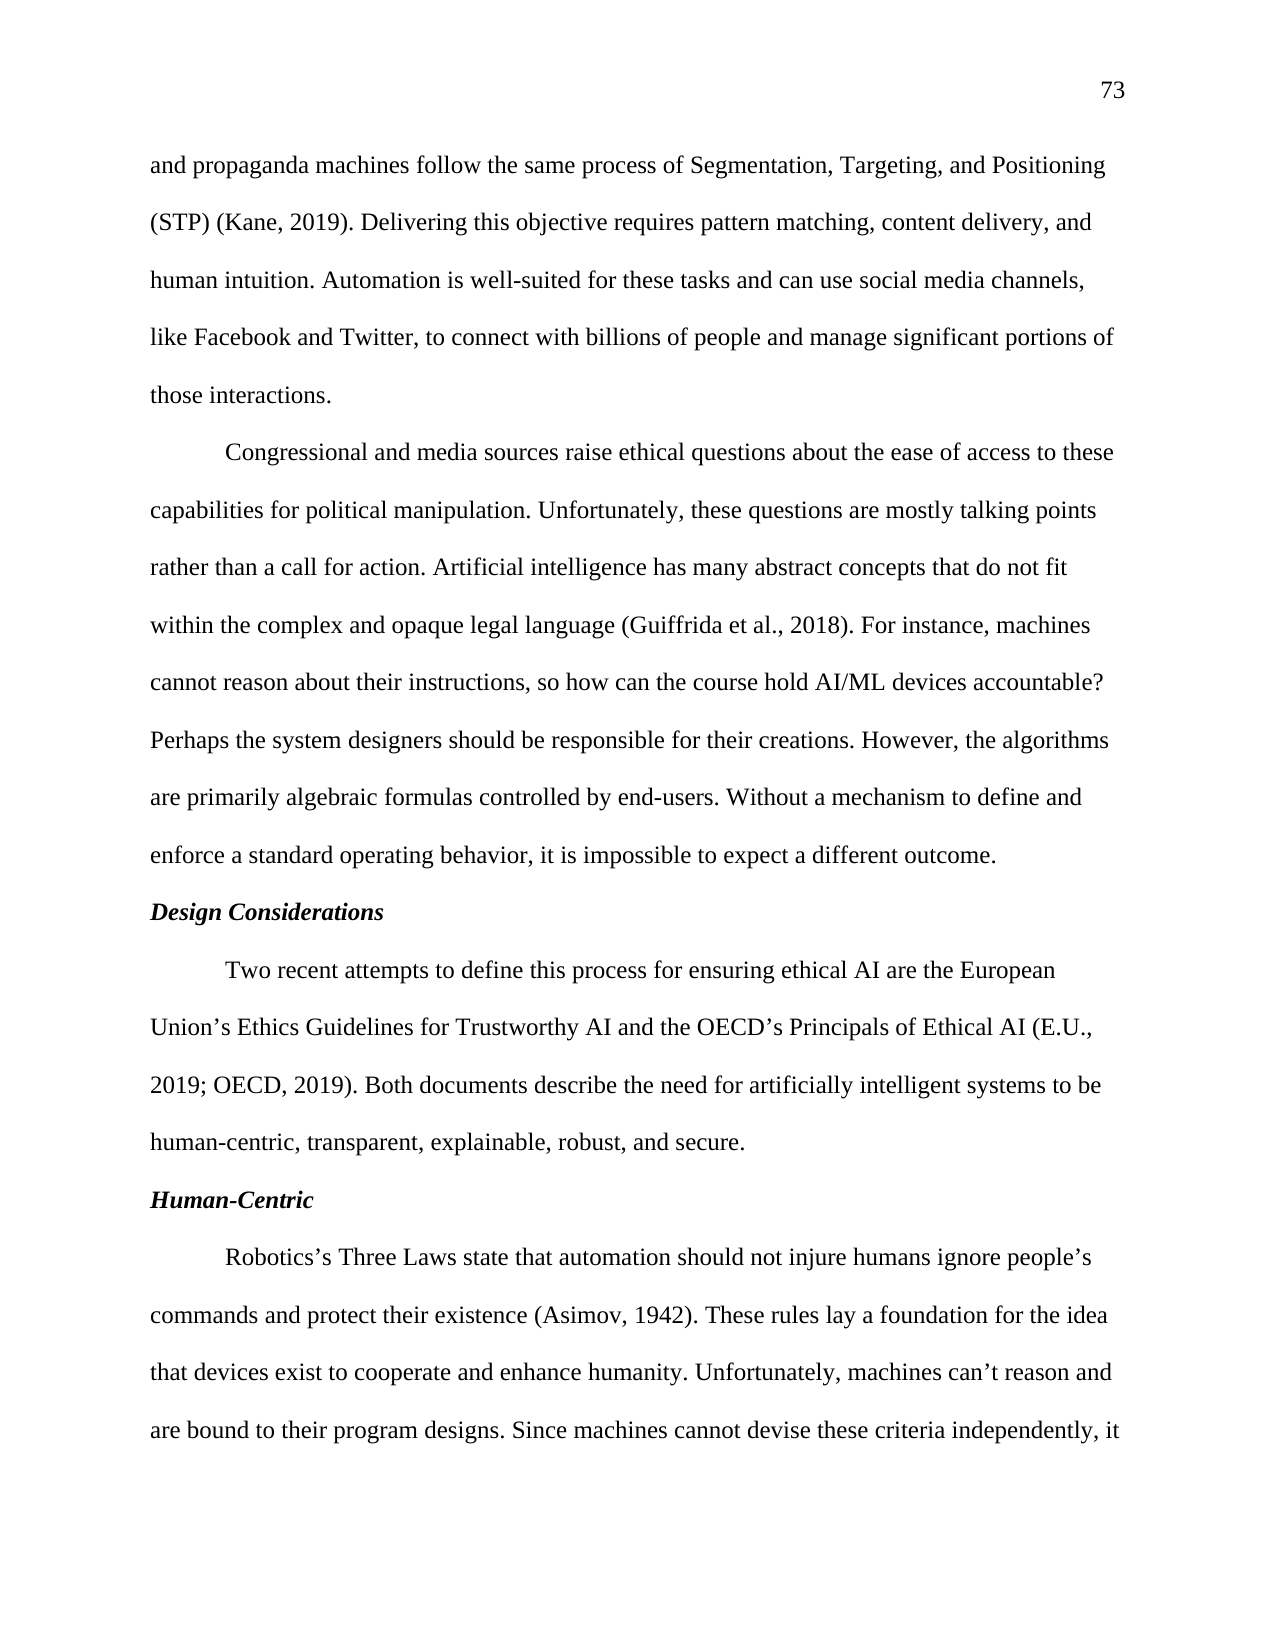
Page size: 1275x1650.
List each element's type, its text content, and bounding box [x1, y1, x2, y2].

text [150, 150, 1125, 409]
text Congressional and media sources raise ethical questions about the ease of access to these capabilities for political manipulation. Unfortunately, these questions are mostly talking points rather than a call for action. Artificial intelligence has many abstract concepts that do not fit within the complex and opaque legal language (Guiffrida et al., 2018). For instance, machines cannot reason about their instructions, so how can the course hold AI/ML devices accountable? Perhaps the system designers should be responsible for their creations. However, the algorithms are primarily algebraic formulas controlled by end-users. Without a mechanism to define and enforce a standard operating behavior, it is impossible to expect a different outcome. [150, 437, 1125, 869]
text Two recent attempts to define this process for ensuring ethical AI are the European Union’s Ethics Guidelines for Trustworthy AI and the OECD’s Principals of Ethical AI (E.U., 2019; OECD, 2019). Both documents describe the need for artificially intelligent systems to be human-centric, transparent, explainable, robust, and secure. [150, 955, 1125, 1156]
subtitle Design Considerations [150, 897, 1125, 926]
subtitle Human-Centric [150, 1185, 1125, 1214]
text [150, 1242, 1125, 1444]
